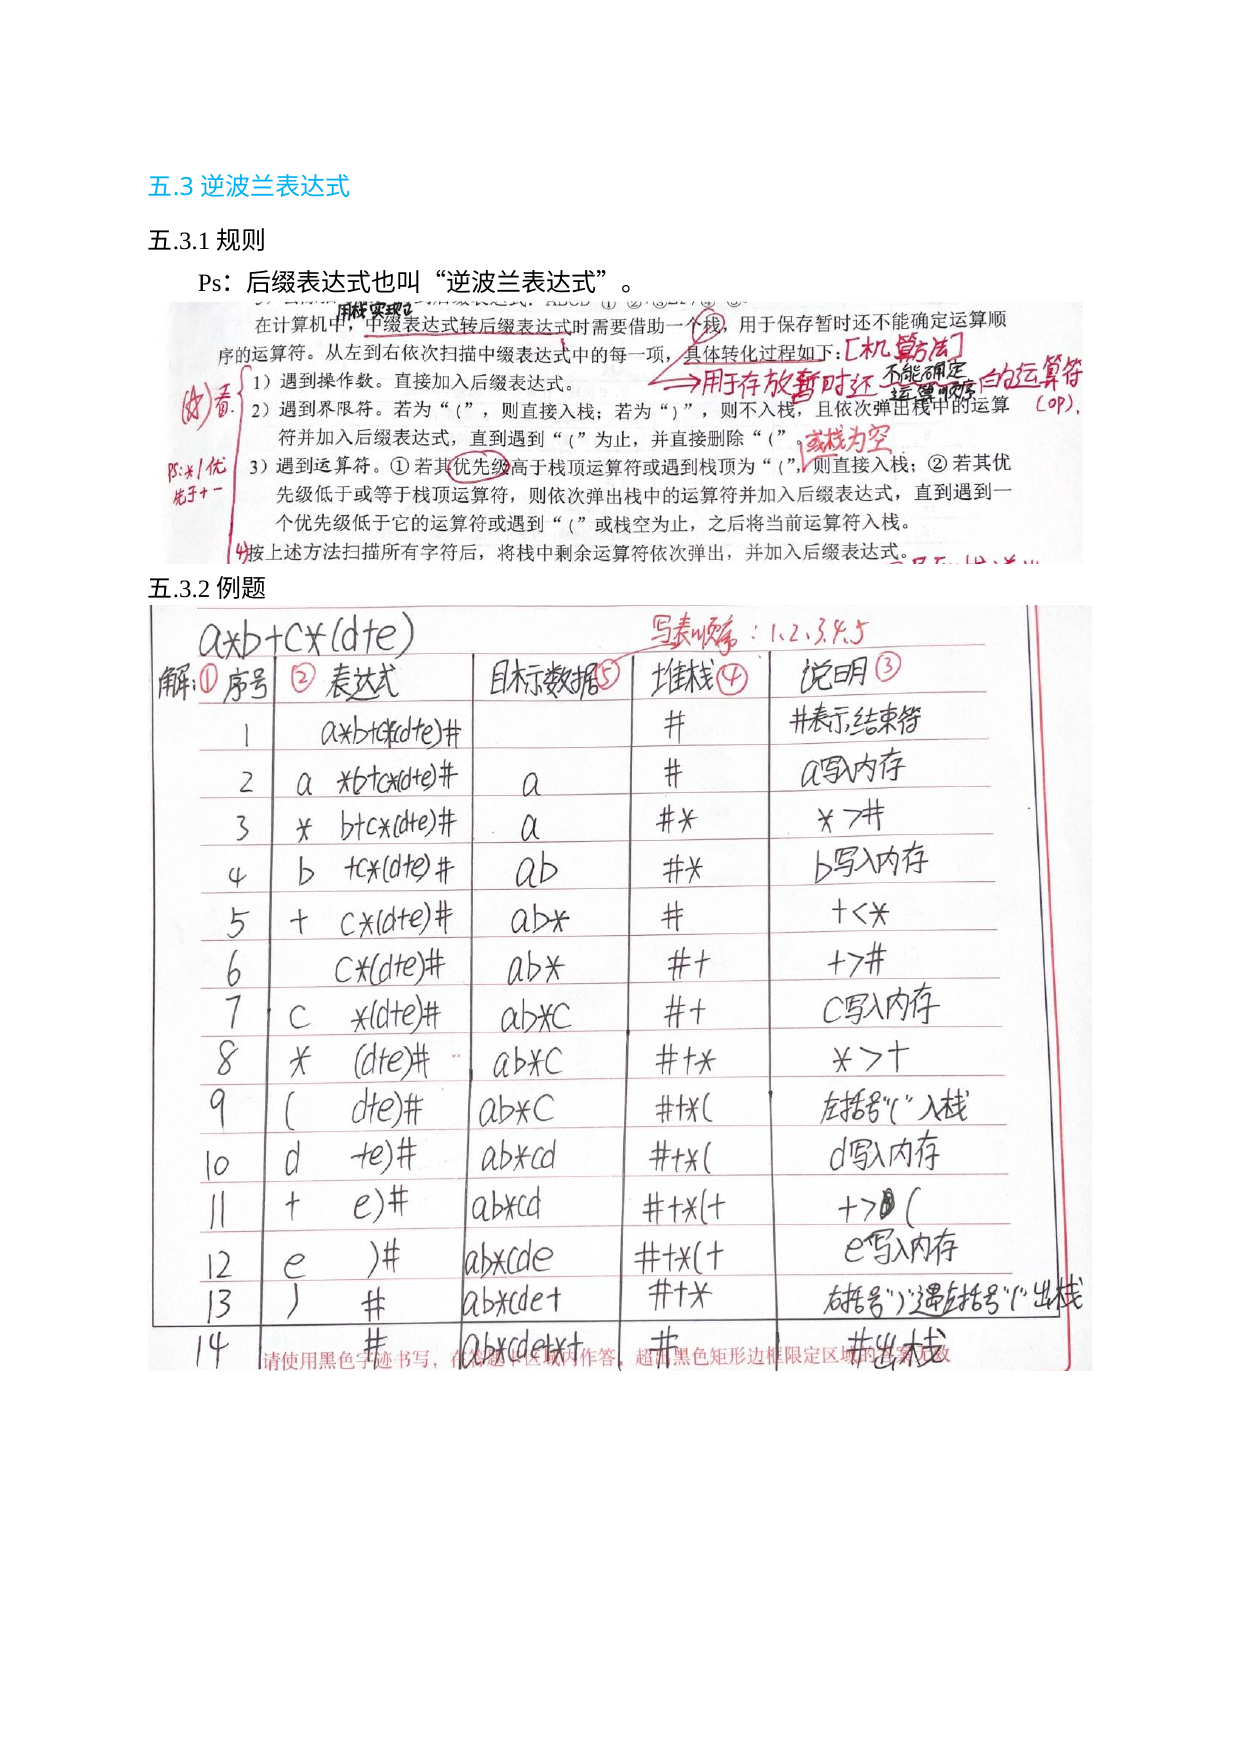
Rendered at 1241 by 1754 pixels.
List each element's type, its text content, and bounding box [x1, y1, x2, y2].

subtitle 逆波兰表达式 [148, 162, 1092, 204]
text Ps：后缀表达式也叫“逆波兰表达式”。 [148, 258, 1092, 299]
subtitle 规则 [148, 216, 1092, 258]
picture [147, 605, 1093, 1371]
picture [157, 299, 1083, 564]
subtitle 例题 [148, 564, 1092, 605]
